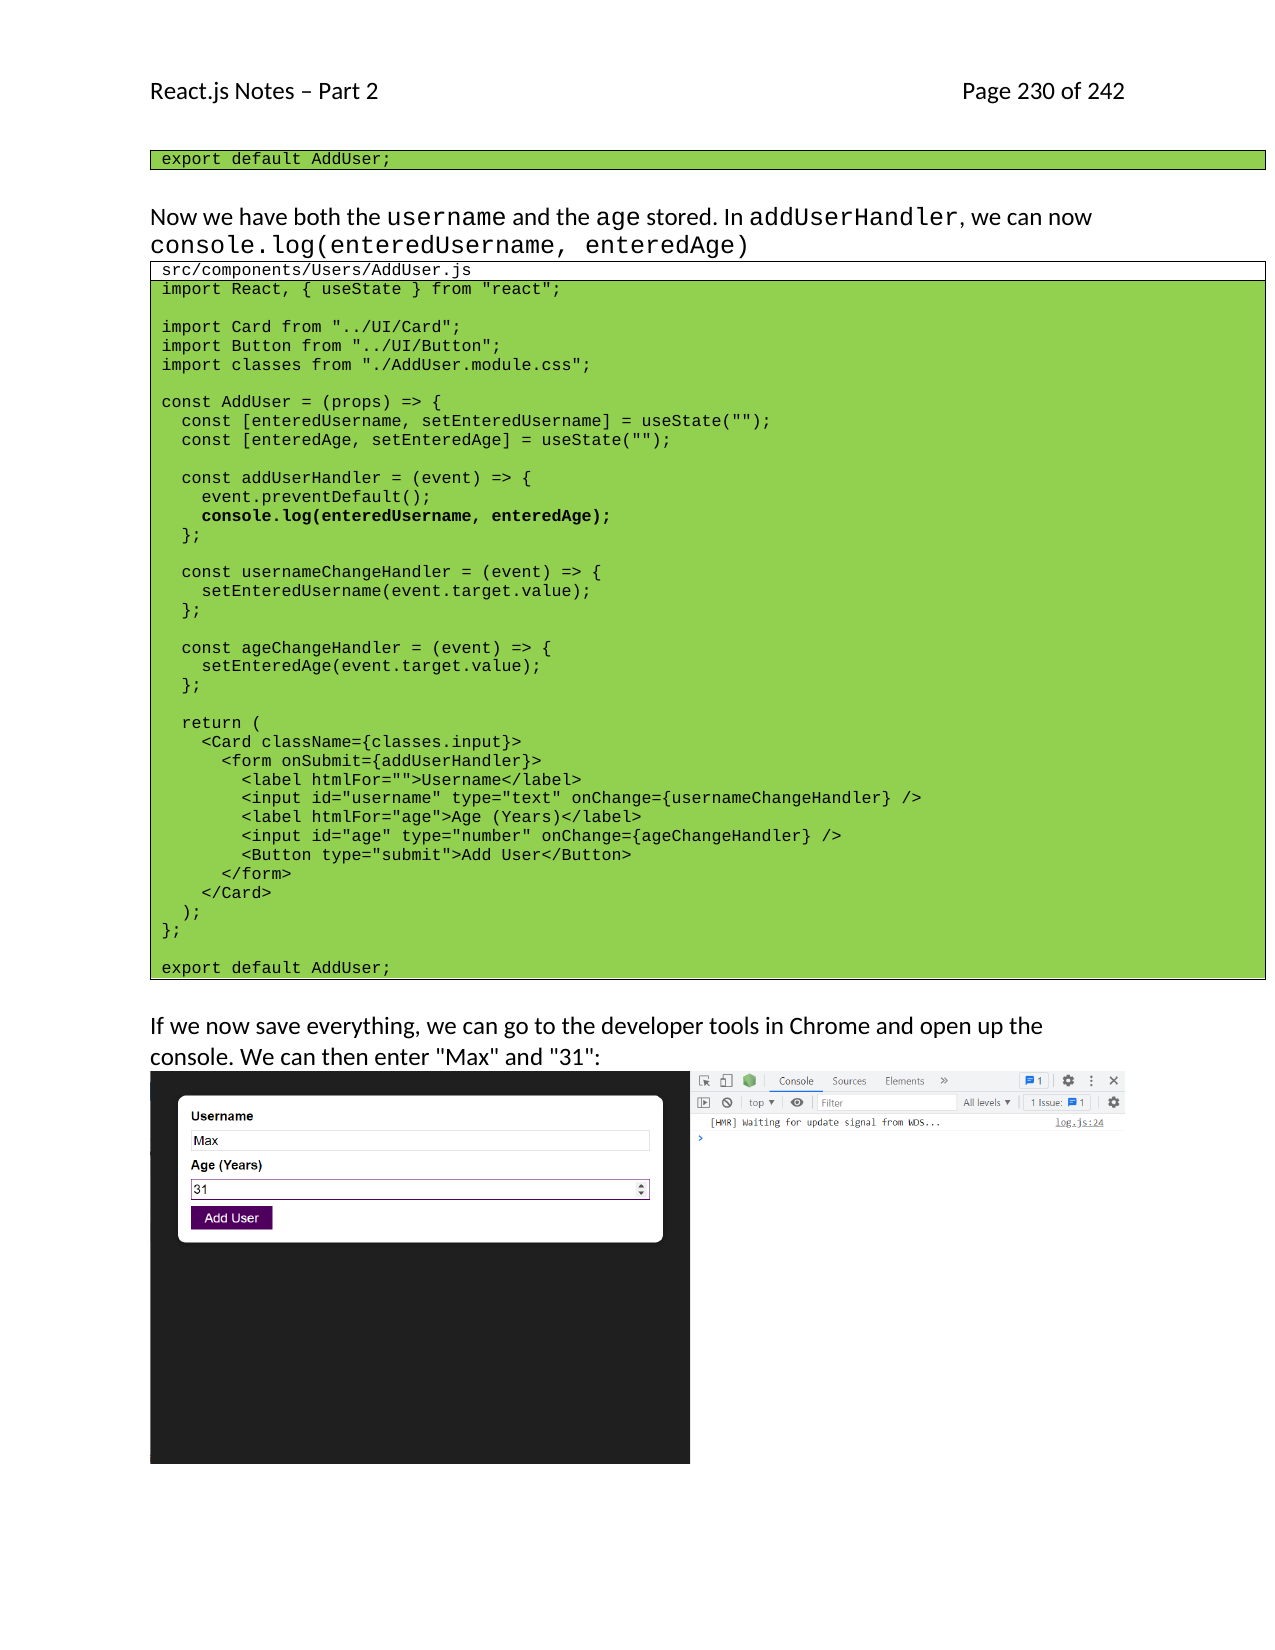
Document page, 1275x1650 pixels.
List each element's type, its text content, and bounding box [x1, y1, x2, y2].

text Now we have both the username and the age stored. In addUserHandler, we can now console.log(enteredUsername, enteredAge) [150, 201, 1125, 261]
table_header src/components/Users/AddUser.js [151, 262, 1265, 280]
text If we now save everything, we can go to the developer tools in Chrome and open up the console. We can then enter "Max" and "31": [150, 1010, 1125, 1071]
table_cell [151, 151, 1265, 169]
table_cell import React, { useState } from "react"; import Card from "../UI/Card"; import Button from "../UI/Button"; import classes from "./AddUser.module.css"; const AddUser = (props) => { const [enteredUsername, setEnteredUsername] = useState(""); const [enteredAge, setEnteredAge] = useState(""); const addUserHandler = (event) => { event.preventDefault(); console.log(enteredUsername, enteredAge); }; const usernameChangeHandler = (event) => { setEnteredUsername(event.target.value); }; const ageChangeHandler = (event) => { setEnteredAge(event.target.value); }; return ( <Card className={classes.input}> <form onSubmit={addUserHandler}> <label htmlFor="">Username</label> <input id="username" type="text" onChange={usernameChangeHandler} /> <label htmlFor="age">Age (Years)</label> <input id="age" type="number" onChange={ageChangeHandler} /> <Button type="submit">Add User</Button> </form> </Card> ); }; export default AddUser; [151, 281, 1265, 978]
picture [150, 1071, 1125, 1464]
